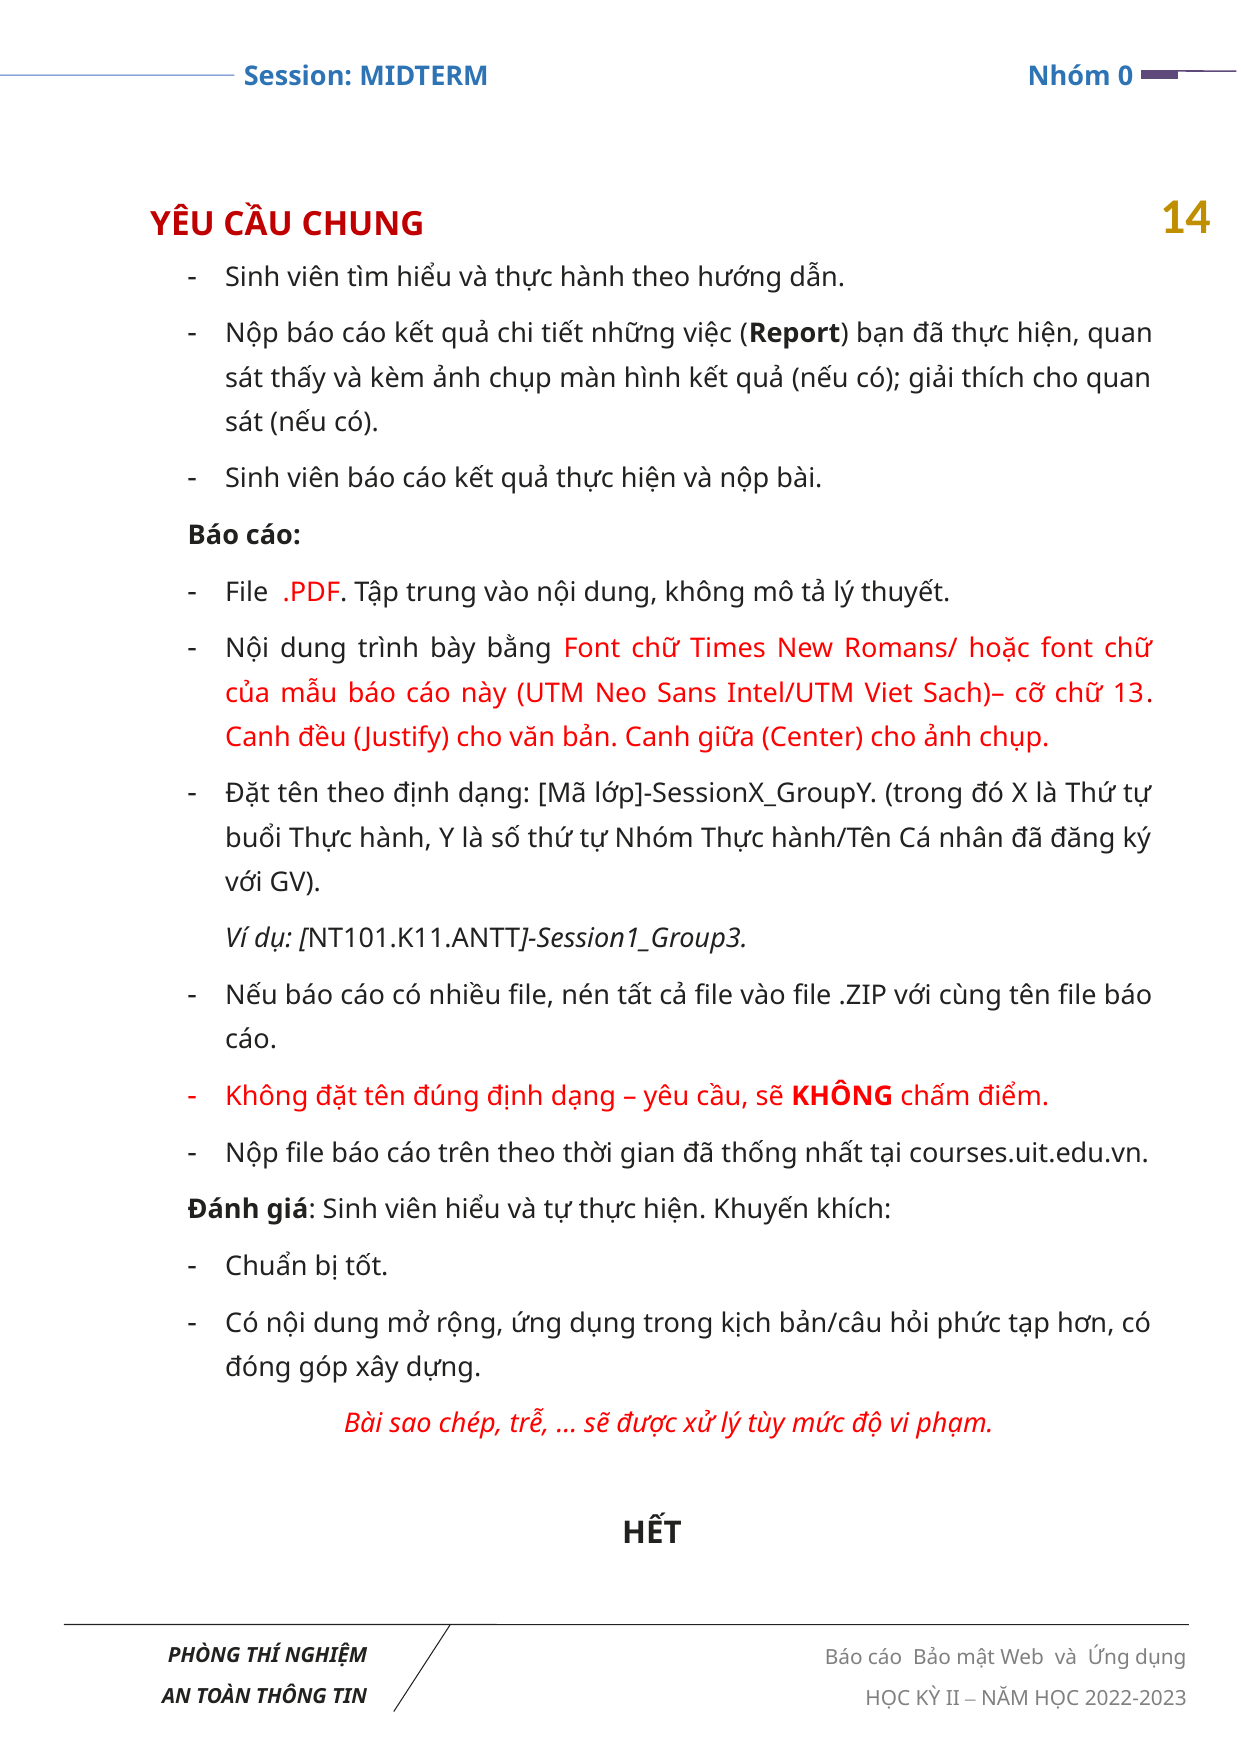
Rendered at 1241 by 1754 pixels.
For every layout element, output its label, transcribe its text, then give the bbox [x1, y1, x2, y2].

list Sinh viên tìm hiểu và thực hành theo hướng dẫn. [187, 257, 1153, 294]
list Không đặt tên đúng định dạng – yêu cầu, sẽ KHÔNG chấm điểm. [187, 1076, 1153, 1113]
subtitle YÊU CẦU CHUNG [150, 199, 1153, 245]
list Chuẩn bị tốt. [187, 1246, 1153, 1283]
list Nộp báo cáo kết quả chi tiết những việc (Report) bạn đã thực hiện, quan sát thấy và kèm ảnh chụp màn hình kết quả (nếu có); giải thích cho quan sát (nếu có). [187, 314, 1153, 439]
list Đặt tên theo định dạng: [Mã lớp]-SessionX_GroupY. (trong đó X là Thứ tự buổi Thực hành, Y là số thứ tự Nhóm Thực hành/Tên Cá nhân đã đăng ký với GV). [187, 774, 1153, 899]
list Nếu báo cáo có nhiều file, nén tất cả file vào file .ZIP với cùng tên file báo cáo. [187, 976, 1153, 1057]
text Báo cáo: [150, 516, 1153, 552]
list File .PDF. Tập trung vào nội dung, không mô tả lý thuyết. [187, 572, 1153, 609]
text Đánh giá: Sinh viên hiểu và tự thực hiện. Khuyến khích: [150, 1190, 1153, 1227]
text HẾT [150, 1510, 1153, 1553]
text Ví dụ: [NT101.K11.ANTT]-Session1_Group3. [225, 919, 1153, 956]
list Nộp file báo cáo trên theo thời gian đã thống nhất tại courses.uit.edu.vn. [187, 1133, 1153, 1170]
list Nội dung trình bày bằng Font chữ Times New Romans/ hoặc font chữ của mẫu báo cáo này (UTM Neo Sans Intel/UTM Viet Sach)– cỡ chữ 13. Canh đều (Justify) cho văn bản. Canh giữa (Center) cho ảnh chụp. [187, 629, 1153, 754]
text Bài sao chép, trễ, … sẽ được xử lý tùy mức độ vi phạm. [150, 1404, 1153, 1441]
list Có nội dung mở rộng, ứng dụng trong kịch bản/câu hỏi phức tạp hơn, có đóng góp xây dựng. [187, 1303, 1153, 1384]
list Sinh viên báo cáo kết quả thực hiện và nộp bài. [187, 459, 1153, 496]
